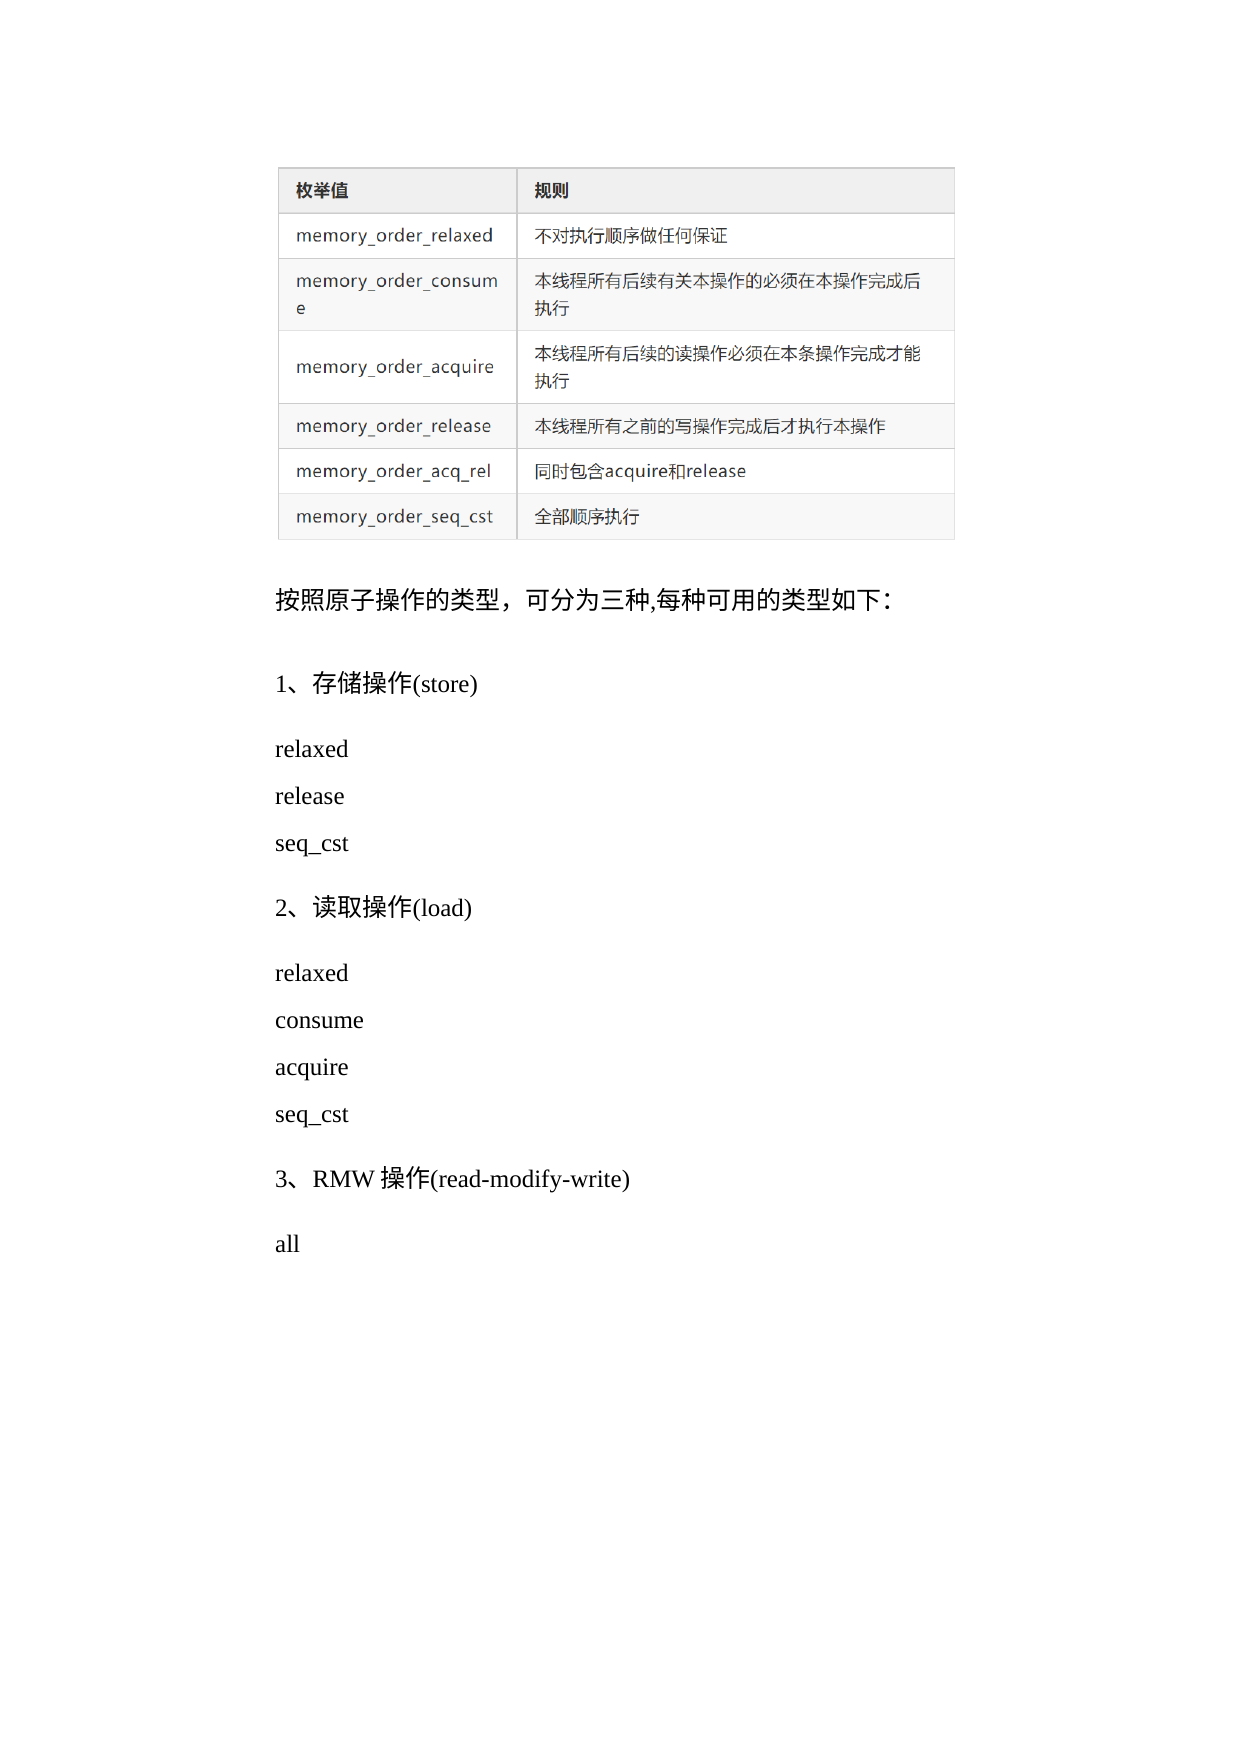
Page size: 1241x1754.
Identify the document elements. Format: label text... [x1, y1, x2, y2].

text relaxed [231, 733, 1053, 765]
text all [231, 1227, 1053, 1259]
text acquire [231, 1050, 1053, 1083]
text 按照原子操作的类型，可分为三种,每种可用的类型如下： [231, 566, 1053, 631]
text seq_cst [231, 1097, 1053, 1129]
text relaxed [231, 956, 1053, 989]
text release [231, 779, 1053, 812]
text consume [231, 1003, 1053, 1036]
picture [263, 162, 977, 551]
text seq_cst [231, 826, 1053, 859]
text 2、读取操作(load) [231, 873, 1053, 938]
text 3、RMW操作(read-modify-write) [231, 1144, 1053, 1209]
text 1、存储操作(store) [231, 649, 1053, 714]
